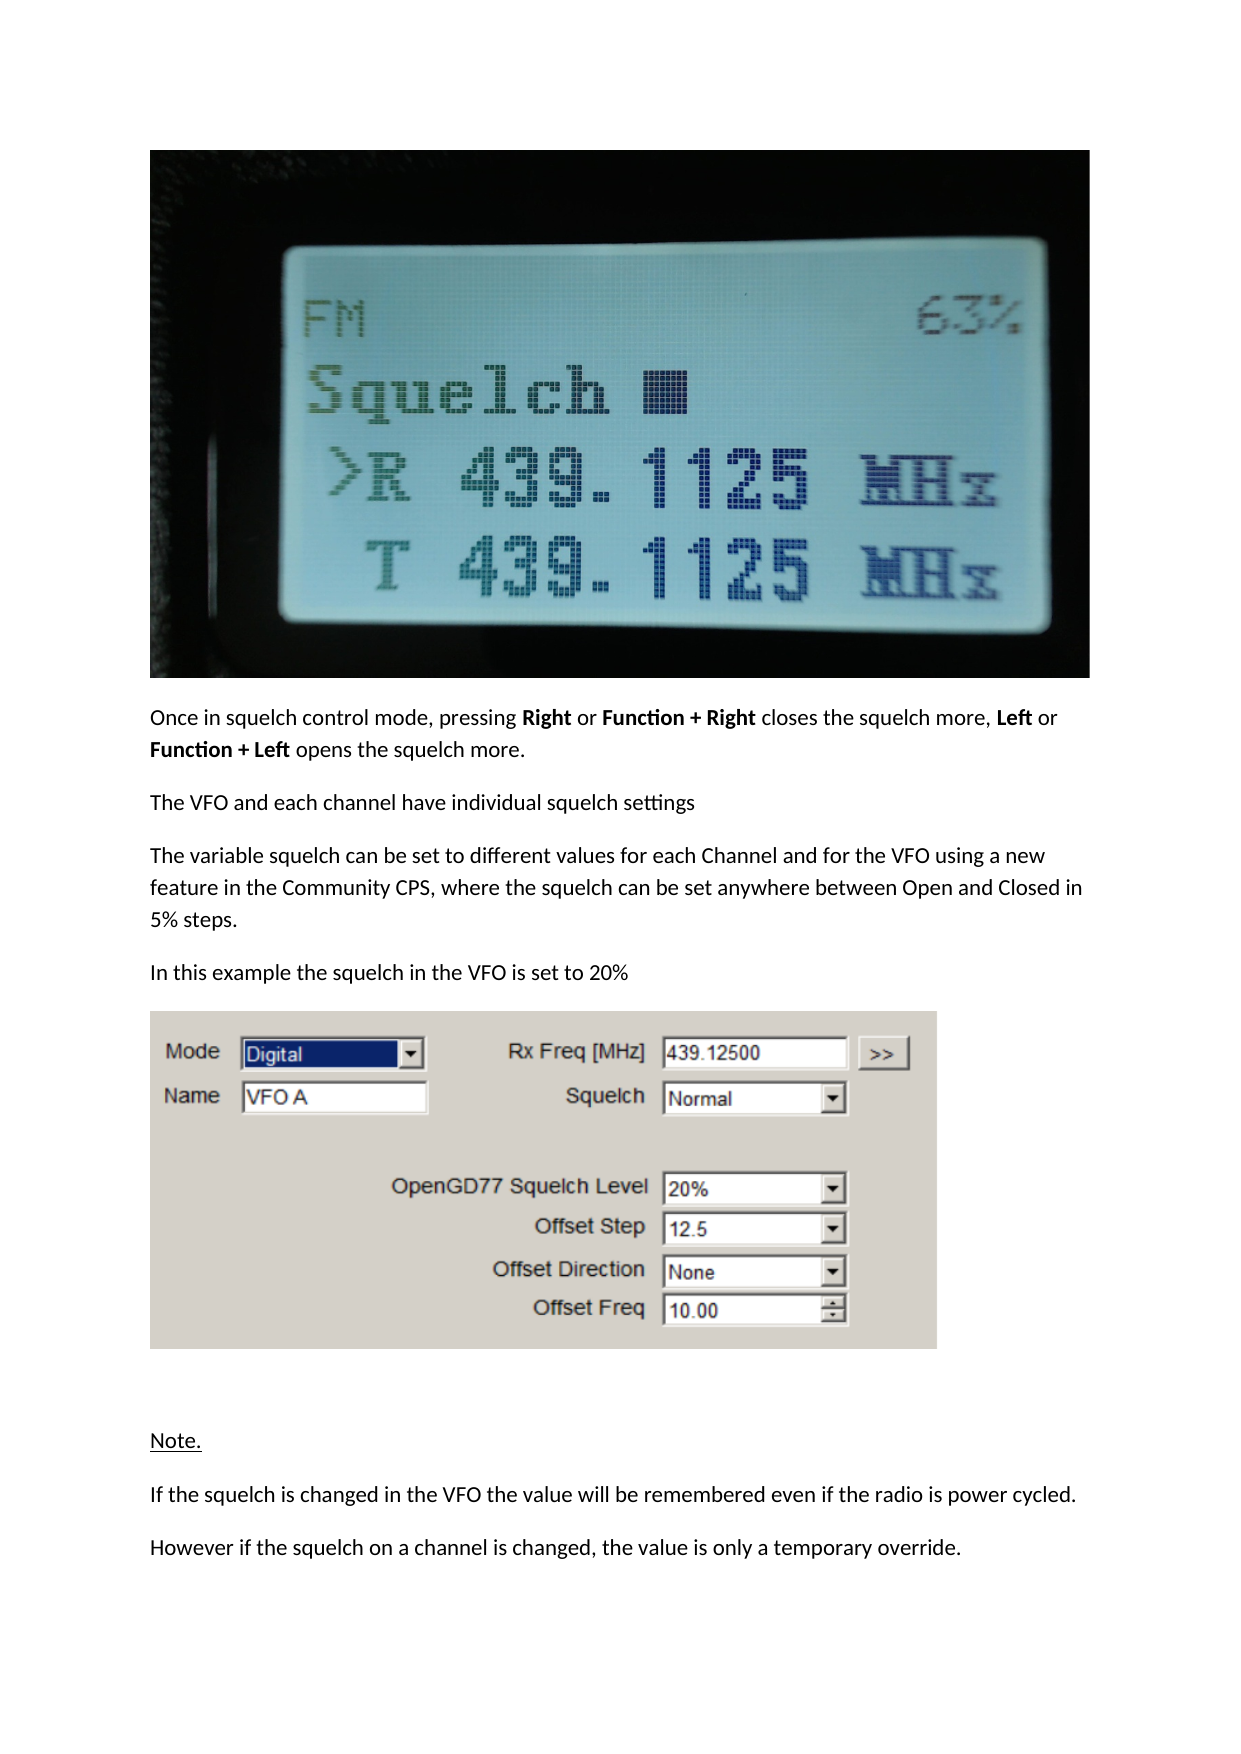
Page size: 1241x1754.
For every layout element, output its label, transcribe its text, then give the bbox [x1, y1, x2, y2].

text If the squelch is changed in the VFO the value will be remembered even if the radio is power cycled. [150, 1480, 1090, 1508]
picture [150, 150, 1090, 678]
text However if the squelch on a channel is changed, the value is only a temporary override. [150, 1533, 1090, 1561]
text Note. [150, 1427, 1090, 1455]
text In this example the squelch in the VFO is set to 20% [150, 958, 1090, 986]
text The VFO and each channel have individual squelch settings [150, 788, 1090, 816]
text The variable squelch can be set to different values for each Channel and for the VFO using a new feature in the Community CPS, where the squelch can be set anywhere between Open and Closed in 5% steps. [150, 841, 1090, 933]
text Once in squelch control mode, pressing Right or Function + Right closes the squelch more, Left or Function + Left opens the squelch more. [150, 703, 1090, 763]
